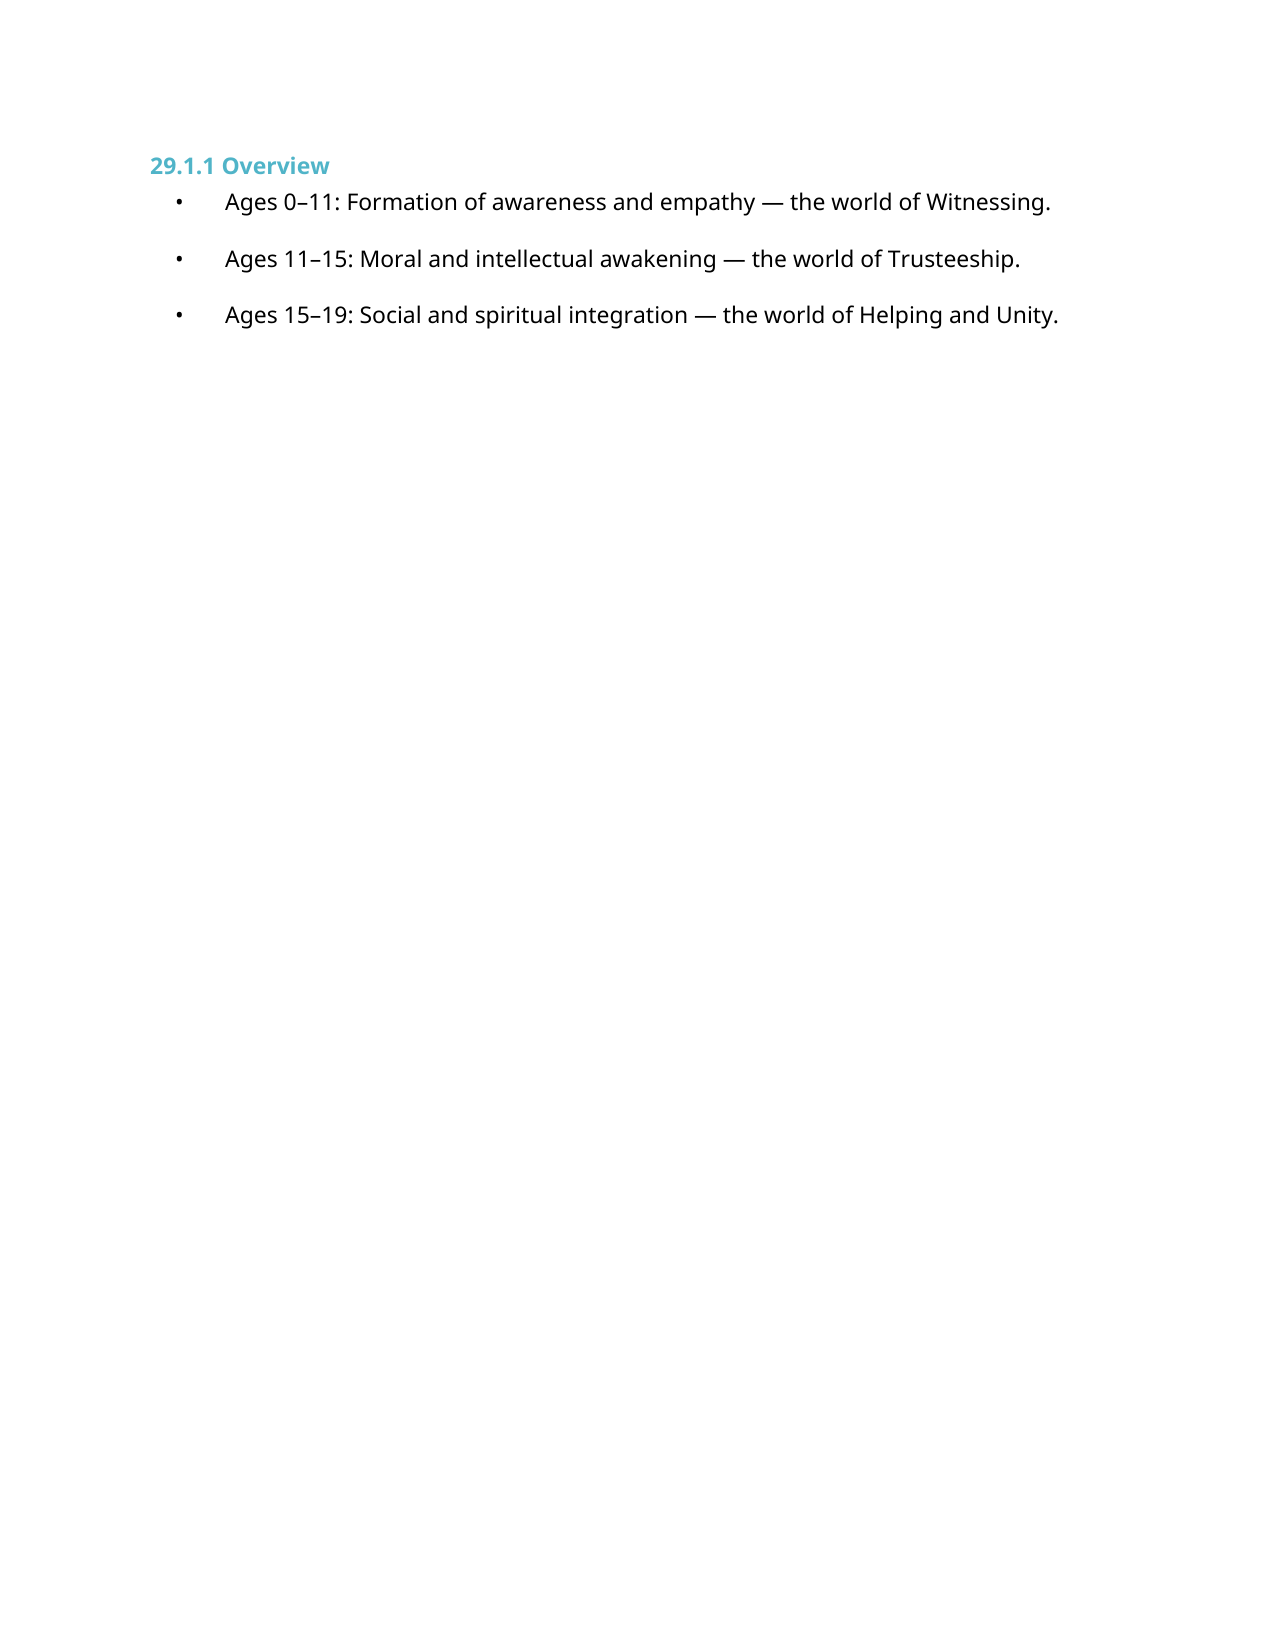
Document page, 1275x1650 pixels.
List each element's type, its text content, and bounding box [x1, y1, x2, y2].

list Ages 0–11: Formation of awareness and empathy — the world of Witnessing. [175, 186, 1125, 217]
subtitle 29.1.1 Overview [150, 150, 1125, 181]
list Ages 11–15: Moral and intellectual awakening — the world of Trusteeship. [175, 243, 1125, 274]
list Ages 15–19: Social and spiritual integration — the world of Helping and Unity. [175, 299, 1125, 331]
